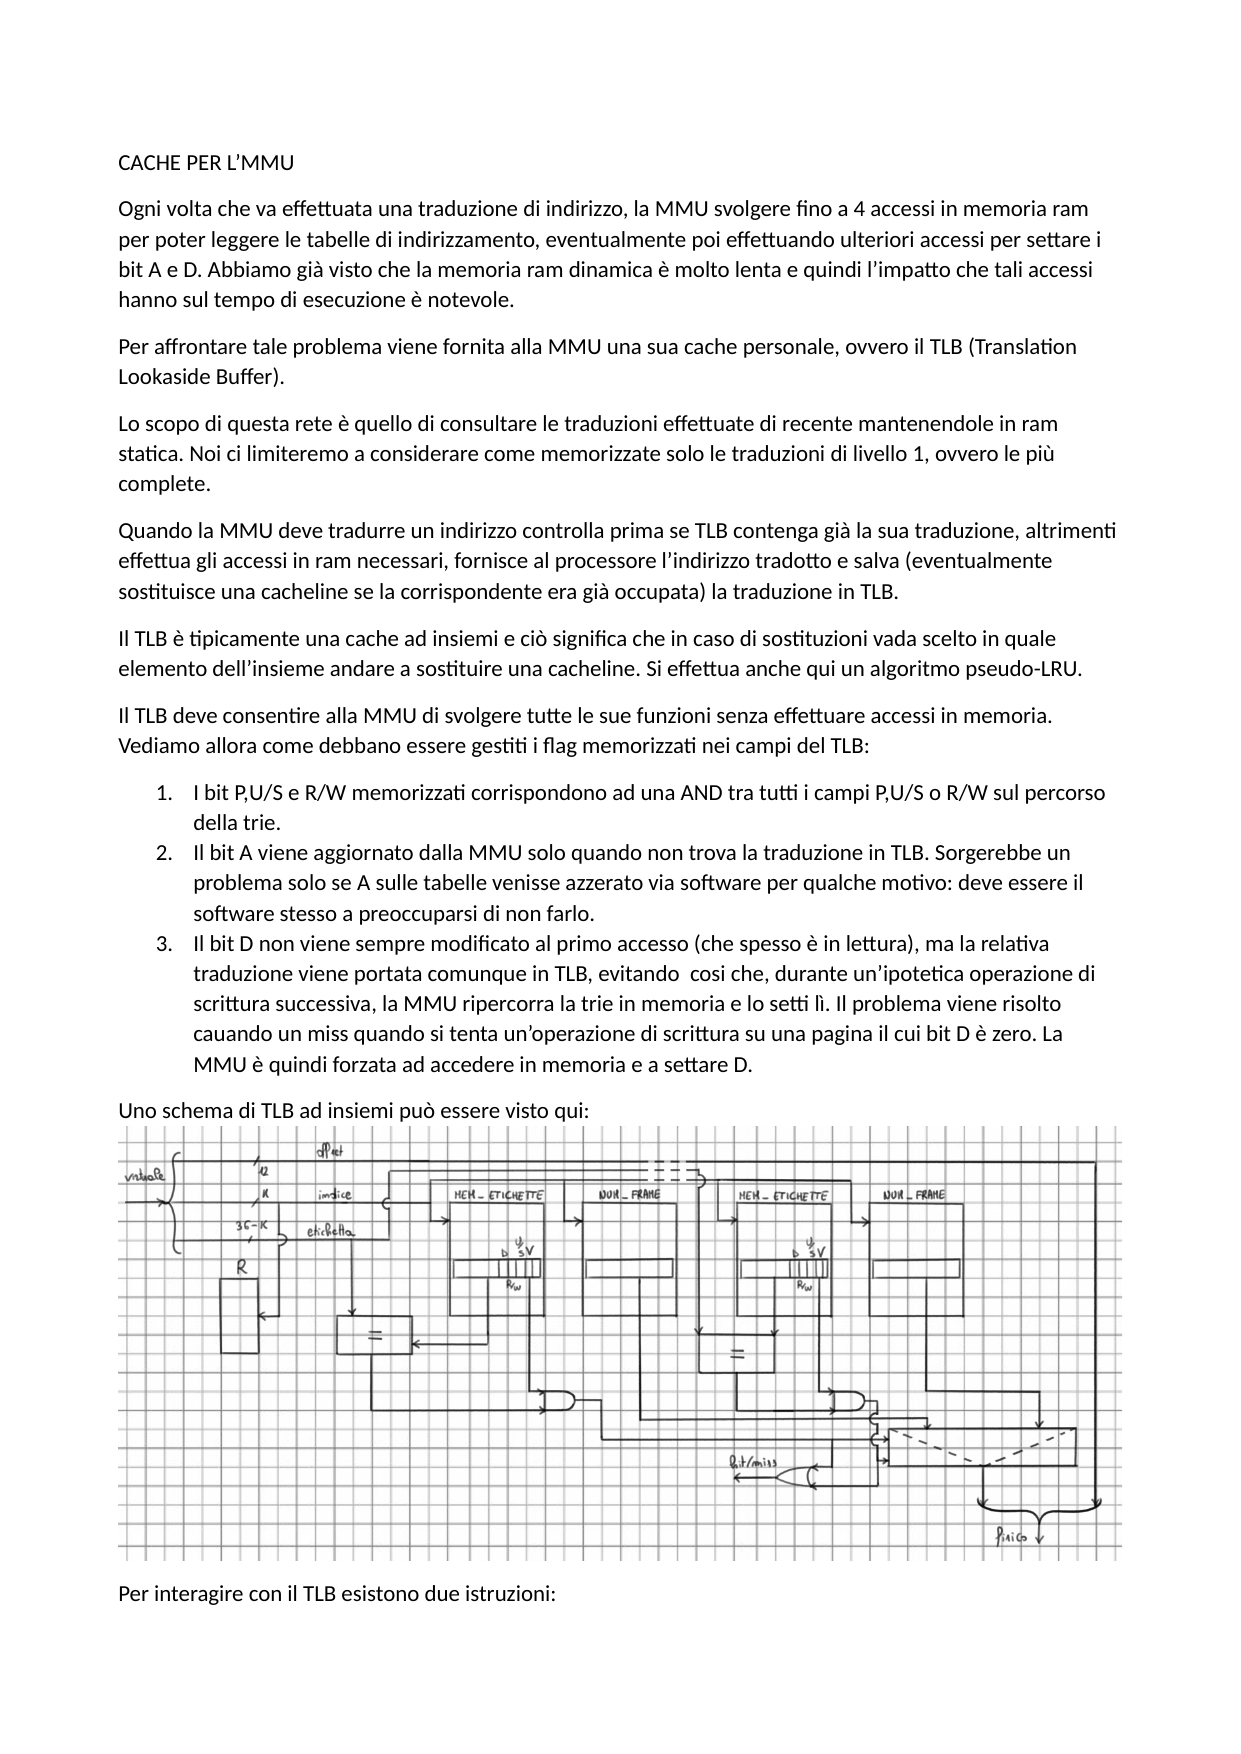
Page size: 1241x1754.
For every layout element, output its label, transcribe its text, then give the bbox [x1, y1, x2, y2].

picture [118, 1126, 1123, 1561]
list I bit P,U/S e R/W memorizzati corrispondono ad una AND tra tutti i campi P,U/S o R/W sul percorso della trie. [156, 778, 1122, 836]
text Ogni volta che va effettuata una traduzione di indirizzo, la MMU svolgere fino a 4 accessi in memoria ram per poter leggere le tabelle di indirizzamento, eventualmente poi effettuando ulteriori accessi per settare i bit A e D. Abbiamo già visto che la memoria ram dinamica è molto lenta e quindi l’impatto che tali accessi hanno sul tempo di esecuzione è notevole. [118, 194, 1122, 313]
list Il bit A viene aggiornato dalla MMU solo quando non trova la traduzione in TLB. Sorgerebbe un problema solo se A sulle tabelle venisse azzerato via software per qualche motivo: deve essere il software stesso a preoccuparsi di non farlo. [156, 838, 1122, 927]
text Per affrontare tale problema viene fornita alla MMU una sua cache personale, ovvero il TLB (Translation Lookaside Buffer). [118, 332, 1122, 390]
text Lo scopo di questa rete è quello di consultare le traduzioni effettuate di recente mantenendole in ram statica. Noi ci limiteremo a considerare come memorizzate solo le traduzioni di livello 1, ovvero le più complete. [118, 409, 1122, 497]
text Uno schema di TLB ad insiemi può essere visto qui: [118, 1097, 1122, 1126]
text CACHE PER L’MMU [118, 148, 1122, 176]
text Il TLB deve consentire alla MMU di svolgere tutte le sue funzioni senza effettuare accessi in memoria. Vediamo allora come debbano essere gestiti i flag memorizzati nei campi del TLB: [118, 701, 1122, 759]
text Per interagire con il TLB esistono due istruzioni: [118, 1579, 1122, 1608]
list Il bit D non viene sempre modificato al primo accesso (che spesso è in lettura), ma la relativa traduzione viene portata comunque in TLB, evitando cosi che, durante un’ipotetica operazione di scrittura successiva, la MMU ripercorra la trie in memoria e lo setti lì. Il problema viene risolto cauando un miss quando si tenta un’operazione di scrittura su una pagina il cui bit D è zero. La MMU è quindi forzata ad accedere in memoria e a settare D. [156, 929, 1122, 1078]
text Quando la MMU deve tradurre un indirizzo controlla prima se TLB contenga già la sua traduzione, altrimenti effettua gli accessi in ram necessari, fornisce al processore l’indirizzo tradotto e salva (eventualmente sostituisce una cacheline se la corrispondente era già occupata) la traduzione in TLB. [118, 516, 1122, 605]
text Il TLB è tipicamente una cache ad insiemi e ciò significa che in caso di sostituzioni vada scelto in quale elemento dell’insieme andare a sostituire una cacheline. Si effettua anche qui un algoritmo pseudo-LRU. [118, 624, 1122, 682]
